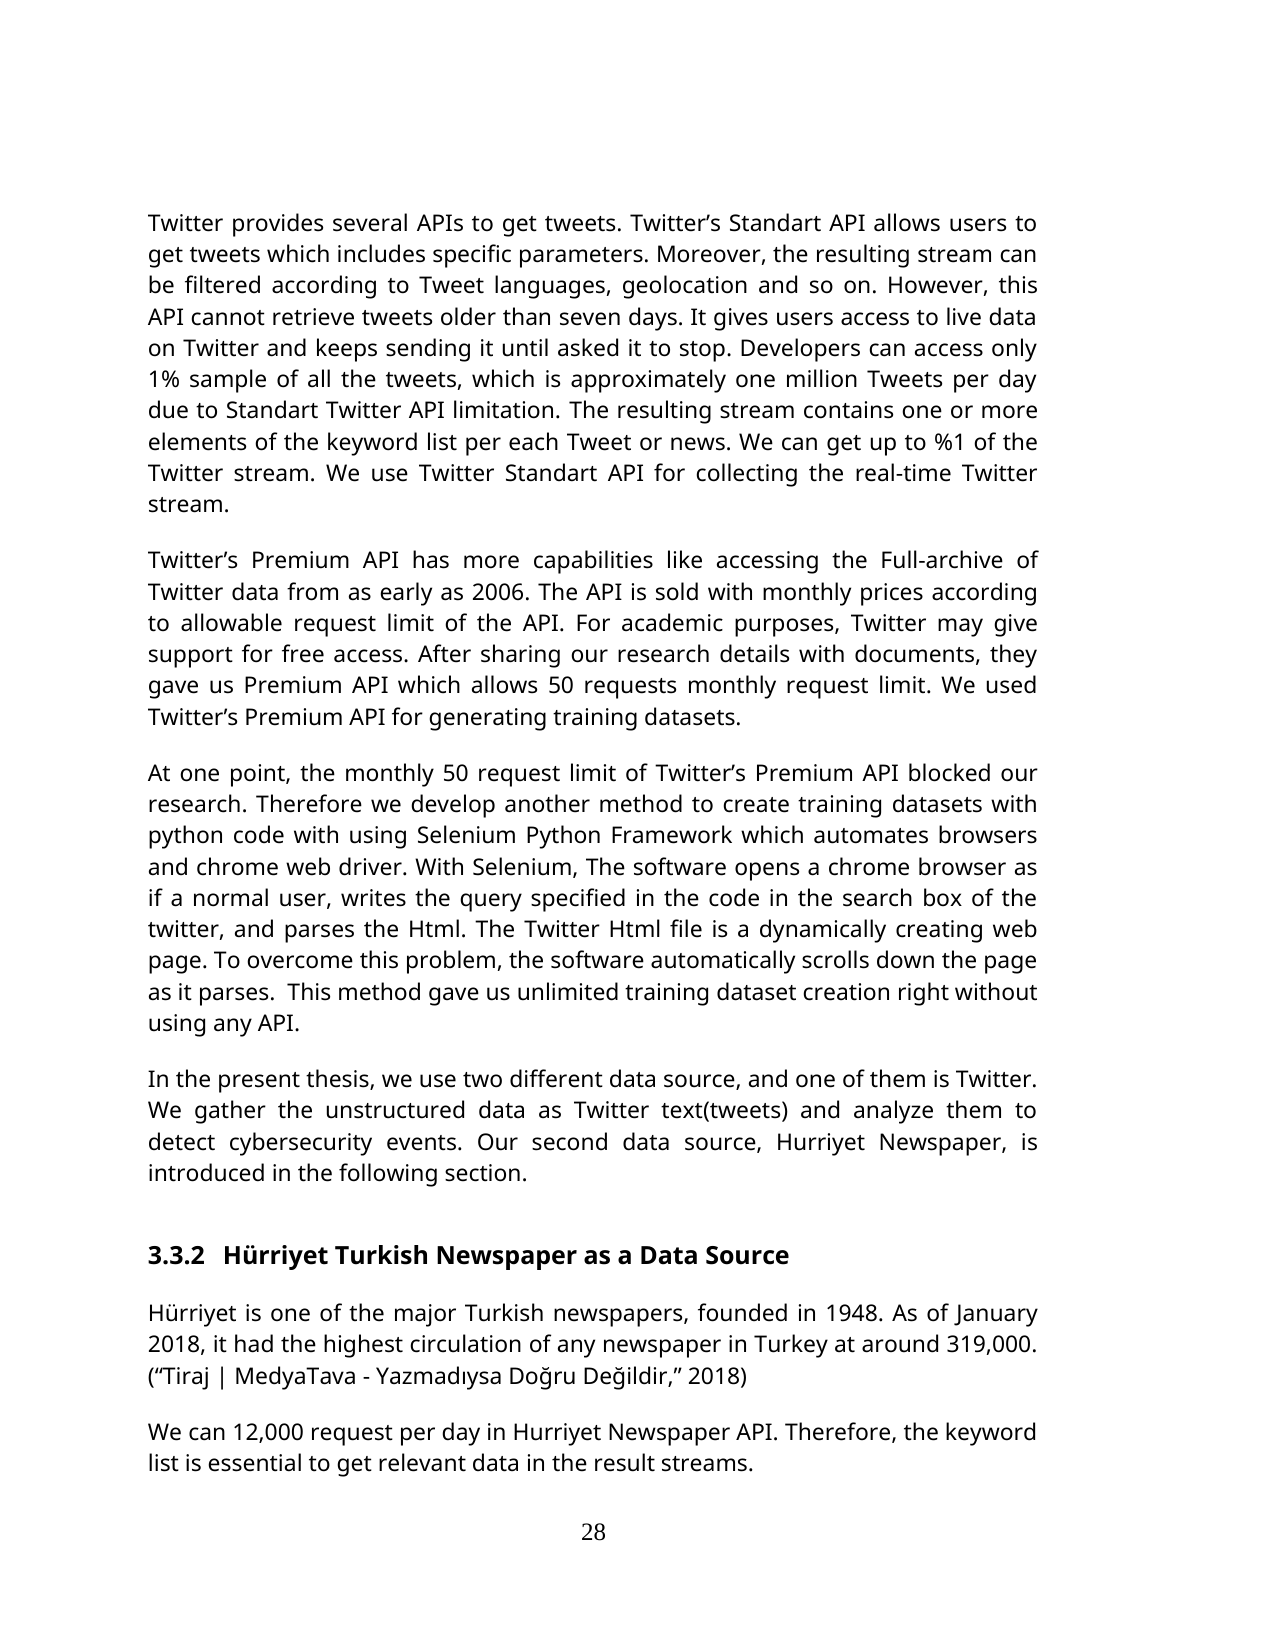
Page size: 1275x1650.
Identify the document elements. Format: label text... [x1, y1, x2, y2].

text We can 12,000 request per day in Hurriyet Newspaper API. Therefore, the keyword list is essential to get relevant data in the result streams. [148, 1416, 1039, 1478]
text Twitter provides several APIs to get tweets. Twitter’s Standart API allows users to get tweets which includes specific parameters. Moreover, the resulting stream can be filtered according to Tweet languages, geolocation and so on. However, this API cannot retrieve tweets older than seven days. It gives users access to live data on Twitter and keeps sending it until asked it to stop. Developers can access only 1% sample of all the tweets, which is approximately one million Tweets per day due to Standart Twitter API limitation. The resulting stream contains one or more elements of the keyword list per each Tweet or news. We can get up to %1 of the Twitter stream. We use Twitter Standart API for collecting the real-time Twitter stream. [148, 207, 1039, 519]
text Hürriyet is one of the major Turkish newspapers, founded in 1948. As of January 2018, it had the highest circulation of any newspaper in Turkey at around 319,000. (“Tiraj | MedyaTava - Yazmadıysa Doğru Değildir,” 2018) [148, 1297, 1039, 1391]
text At one point, the monthly 50 request limit of Twitter’s Premium API blocked our research. Therefore we develop another method to create training datasets with python code with using Selenium Python Framework which automates browsers and chrome web driver. With Selenium, The software opens a chrome browser as if a normal user, writes the query specified in the code in the search box of the twitter, and parses the Html. The Twitter Html file is a dynamically creating web page. To overcome this problem, the software automatically scrolls down the page as it parses. This method gave us unlimited training dataset creation right without using any API. [148, 757, 1039, 1038]
subtitle Hürriyet Turkish Newspaper as a Data Source [148, 1238, 1039, 1272]
text Twitter’s Premium API has more capabilities like accessing the Full-archive of Twitter data from as early as 2006. The API is sold with monthly prices according to allowable request limit of the API. For academic purposes, Twitter may give support for free access. After sharing our research details with documents, they gave us Premium API which allows 50 requests monthly request limit. We used Twitter’s Premium API for generating training datasets. [148, 544, 1039, 732]
text In the present thesis, we use two different data source, and one of them is Twitter. We gather the unstructured data as Twitter text(tweets) and analyze them to detect cybersecurity events. Our second data source, Hurriyet Newspaper, is introduced in the following section. [148, 1063, 1039, 1188]
